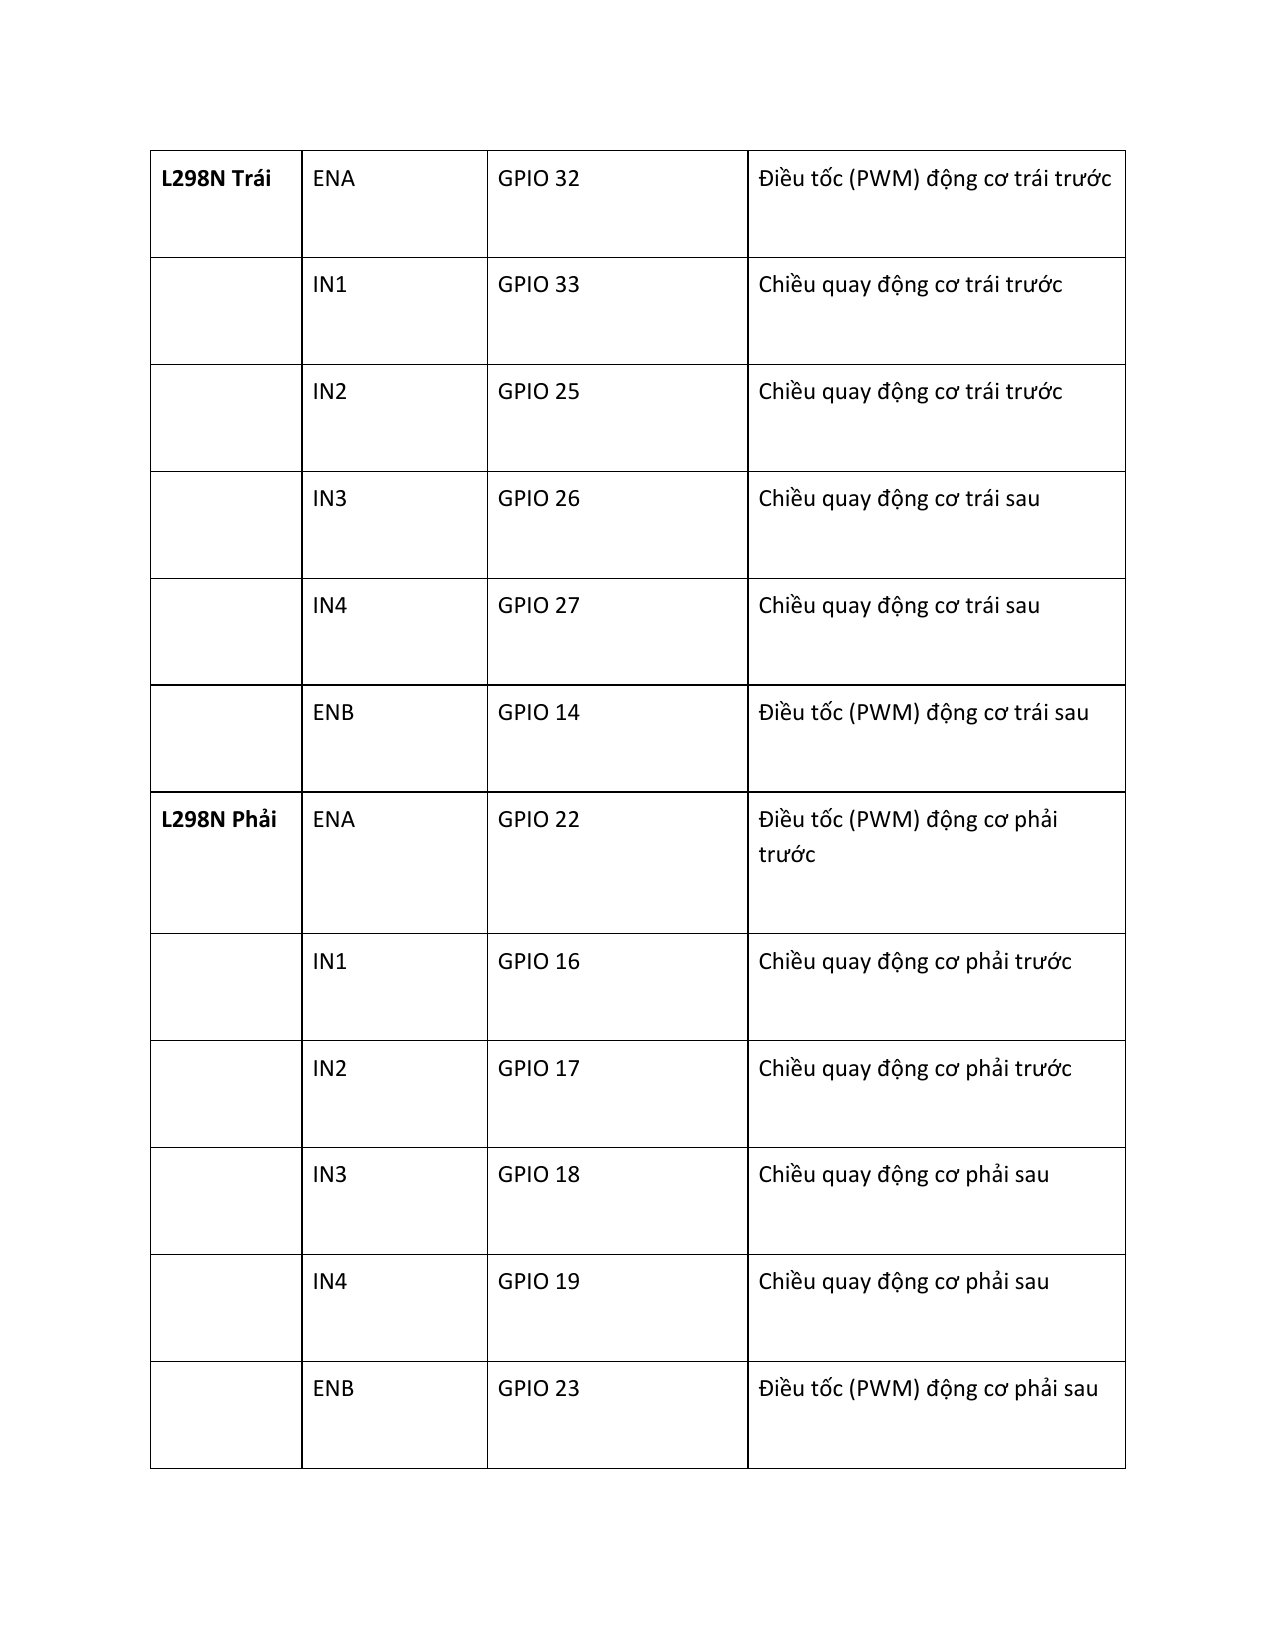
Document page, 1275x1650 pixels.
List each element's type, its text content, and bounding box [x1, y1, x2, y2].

table_cell GPIO 18 [488, 1148, 747, 1254]
table_cell GPIO 32 [488, 151, 747, 257]
table_cell GPIO 19 [488, 1255, 747, 1361]
table_cell [151, 934, 301, 1040]
table_cell IN4 [303, 579, 487, 684]
table_cell Điều tốc (PWM) động cơ phải trước [749, 793, 1125, 933]
table_cell GPIO 16 [488, 934, 747, 1040]
table_cell ENA [303, 151, 487, 257]
table_cell Chiều quay động cơ phải sau [749, 1148, 1125, 1254]
table_cell GPIO 25 [488, 365, 747, 471]
table_cell ENB [303, 1362, 487, 1467]
table_cell GPIO 23 [488, 1362, 747, 1467]
table_cell Chiều quay động cơ phải sau [749, 1255, 1125, 1361]
table_cell L298N Phải [151, 793, 301, 933]
table_cell IN2 [303, 365, 487, 471]
table_cell [151, 472, 301, 577]
table_cell [151, 686, 301, 791]
table_cell [151, 258, 301, 364]
table_cell [151, 1255, 301, 1361]
table_cell Điều tốc (PWM) động cơ trái trước [749, 151, 1125, 257]
table_cell ENA [303, 793, 487, 933]
table_cell GPIO 26 [488, 472, 747, 577]
table_cell [151, 579, 301, 684]
table_cell [151, 365, 301, 471]
table_cell IN3 [303, 1148, 487, 1254]
table_cell L298N Trái [151, 151, 301, 257]
table_cell [151, 1041, 301, 1147]
table_cell GPIO 22 [488, 793, 747, 933]
table_cell Chiều quay động cơ phải trước [749, 934, 1125, 1040]
table_cell [151, 1148, 301, 1254]
table_cell Điều tốc (PWM) động cơ phải sau [749, 1362, 1125, 1467]
table_cell IN1 [303, 934, 487, 1040]
table_cell Chiều quay động cơ trái sau [749, 579, 1125, 684]
table_cell [151, 1362, 301, 1467]
table_cell GPIO 27 [488, 579, 747, 684]
table_cell GPIO 33 [488, 258, 747, 364]
table_cell ENB [303, 686, 487, 791]
table_cell GPIO 14 [488, 686, 747, 791]
table_cell IN4 [303, 1255, 487, 1361]
table_cell IN2 [303, 1041, 487, 1147]
table_cell Chiều quay động cơ trái trước [749, 365, 1125, 471]
table_cell Điều tốc (PWM) động cơ trái sau [749, 686, 1125, 791]
table_cell Chiều quay động cơ trái trước [749, 258, 1125, 364]
table_cell GPIO 17 [488, 1041, 747, 1147]
table_cell IN3 [303, 472, 487, 577]
table_cell Chiều quay động cơ trái sau [749, 472, 1125, 577]
table_cell Chiều quay động cơ phải trước [749, 1041, 1125, 1147]
table_cell IN1 [303, 258, 487, 364]
